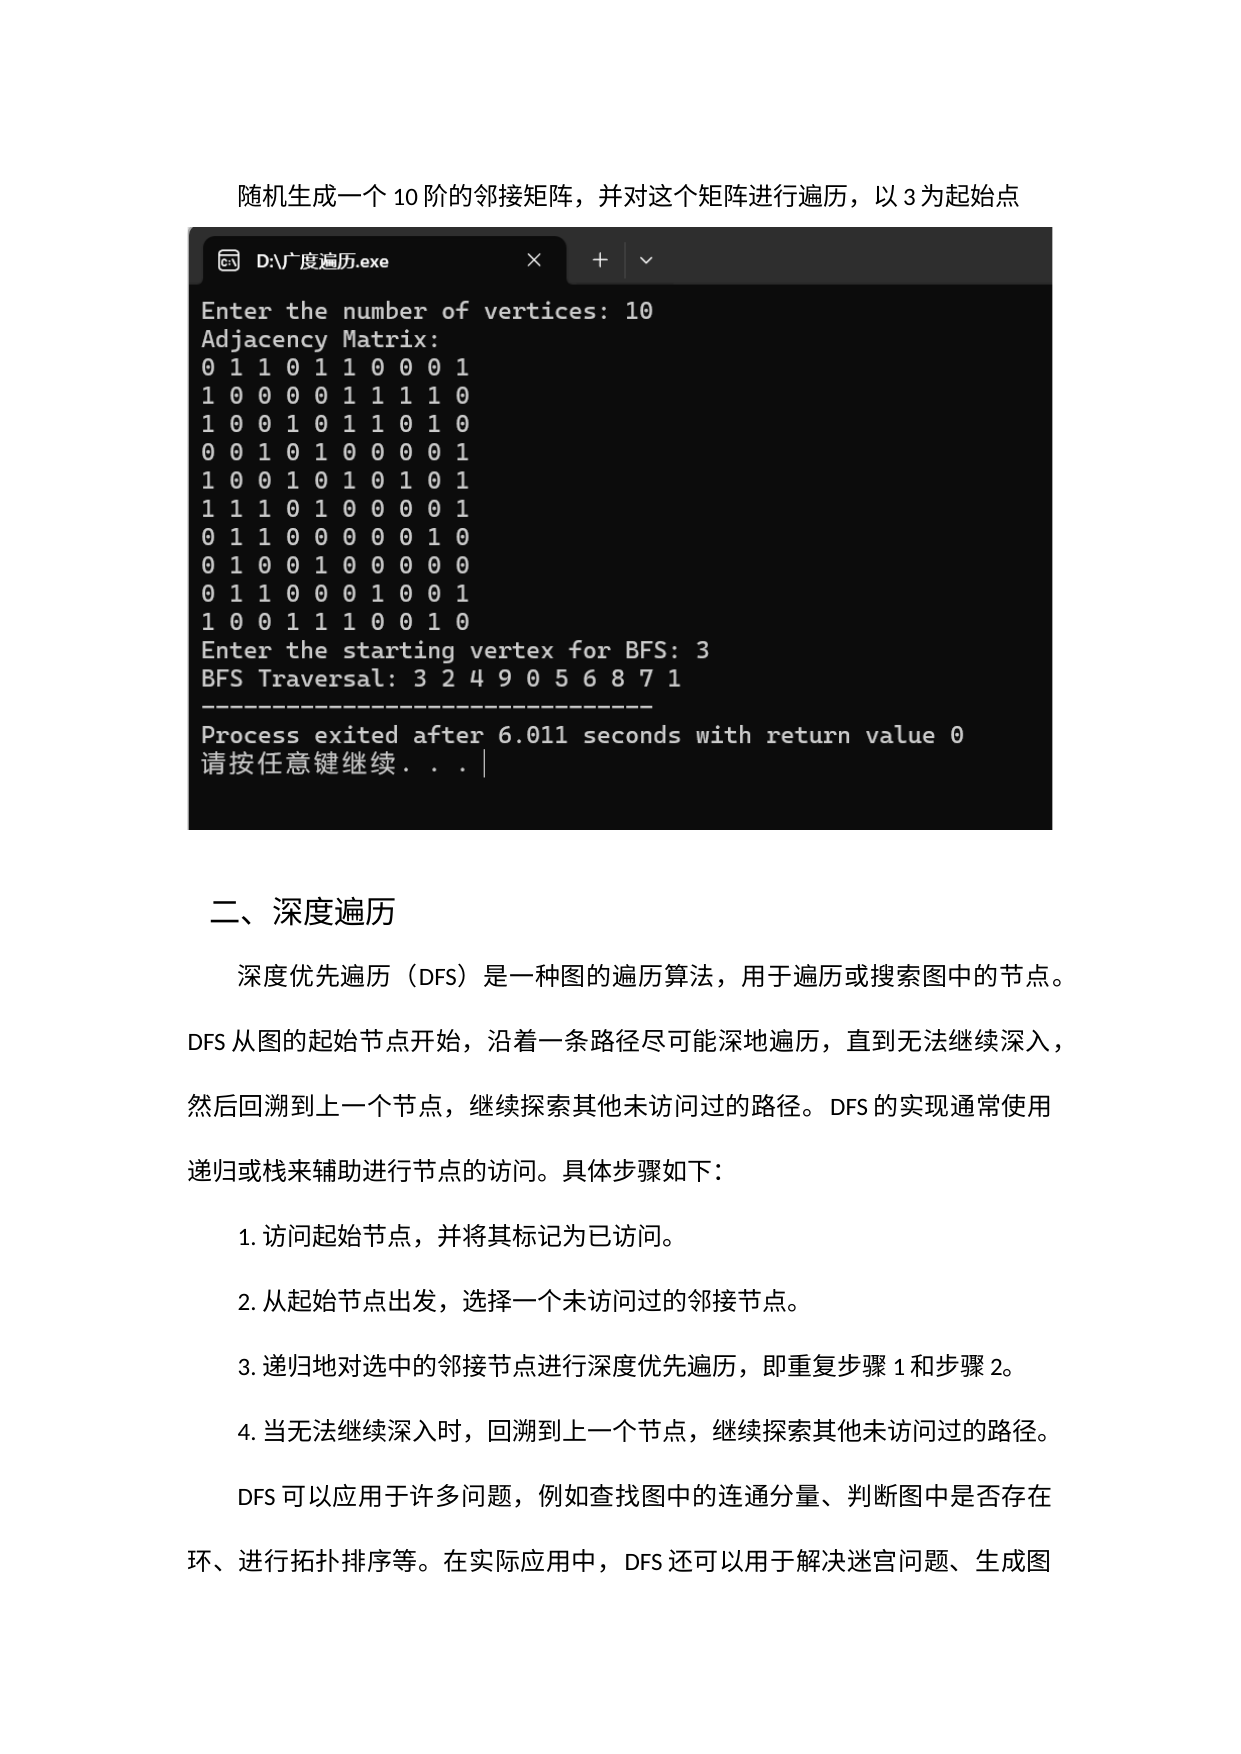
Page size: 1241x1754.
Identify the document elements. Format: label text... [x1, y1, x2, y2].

text 深度优先遍历（DFS）是一种图的遍历算法，用于遍历或搜索图中的节点。DFS从图的起始节点开始，沿着一条路径尽可能深地遍历，直到无法继续深入，然后回溯到上一个节点，继续探索其他未访问过的路径。DFS的实现通常使用递归或栈来辅助进行节点的访问。具体步骤如下： [187, 942, 1053, 1202]
text 随机生成一个10阶的邻接矩阵，并对这个矩阵进行遍历，以3为起始点 [187, 162, 1053, 227]
text 1. 访问起始节点，并将其标记为已访问。 [187, 1202, 1053, 1267]
text 4. 当无法继续深入时，回溯到上一个节点，继续探索其他未访问过的路径。 [187, 1397, 1053, 1462]
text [187, 1462, 1053, 1592]
picture [187, 227, 1053, 830]
text 3. 递归地对选中的邻接节点进行深度优先遍历，即重复步骤1和步骤2。 [187, 1332, 1053, 1397]
text 2. 从起始节点出发，选择一个未访问过的邻接节点。 [187, 1267, 1053, 1332]
list 深度遍历 [209, 877, 1053, 942]
